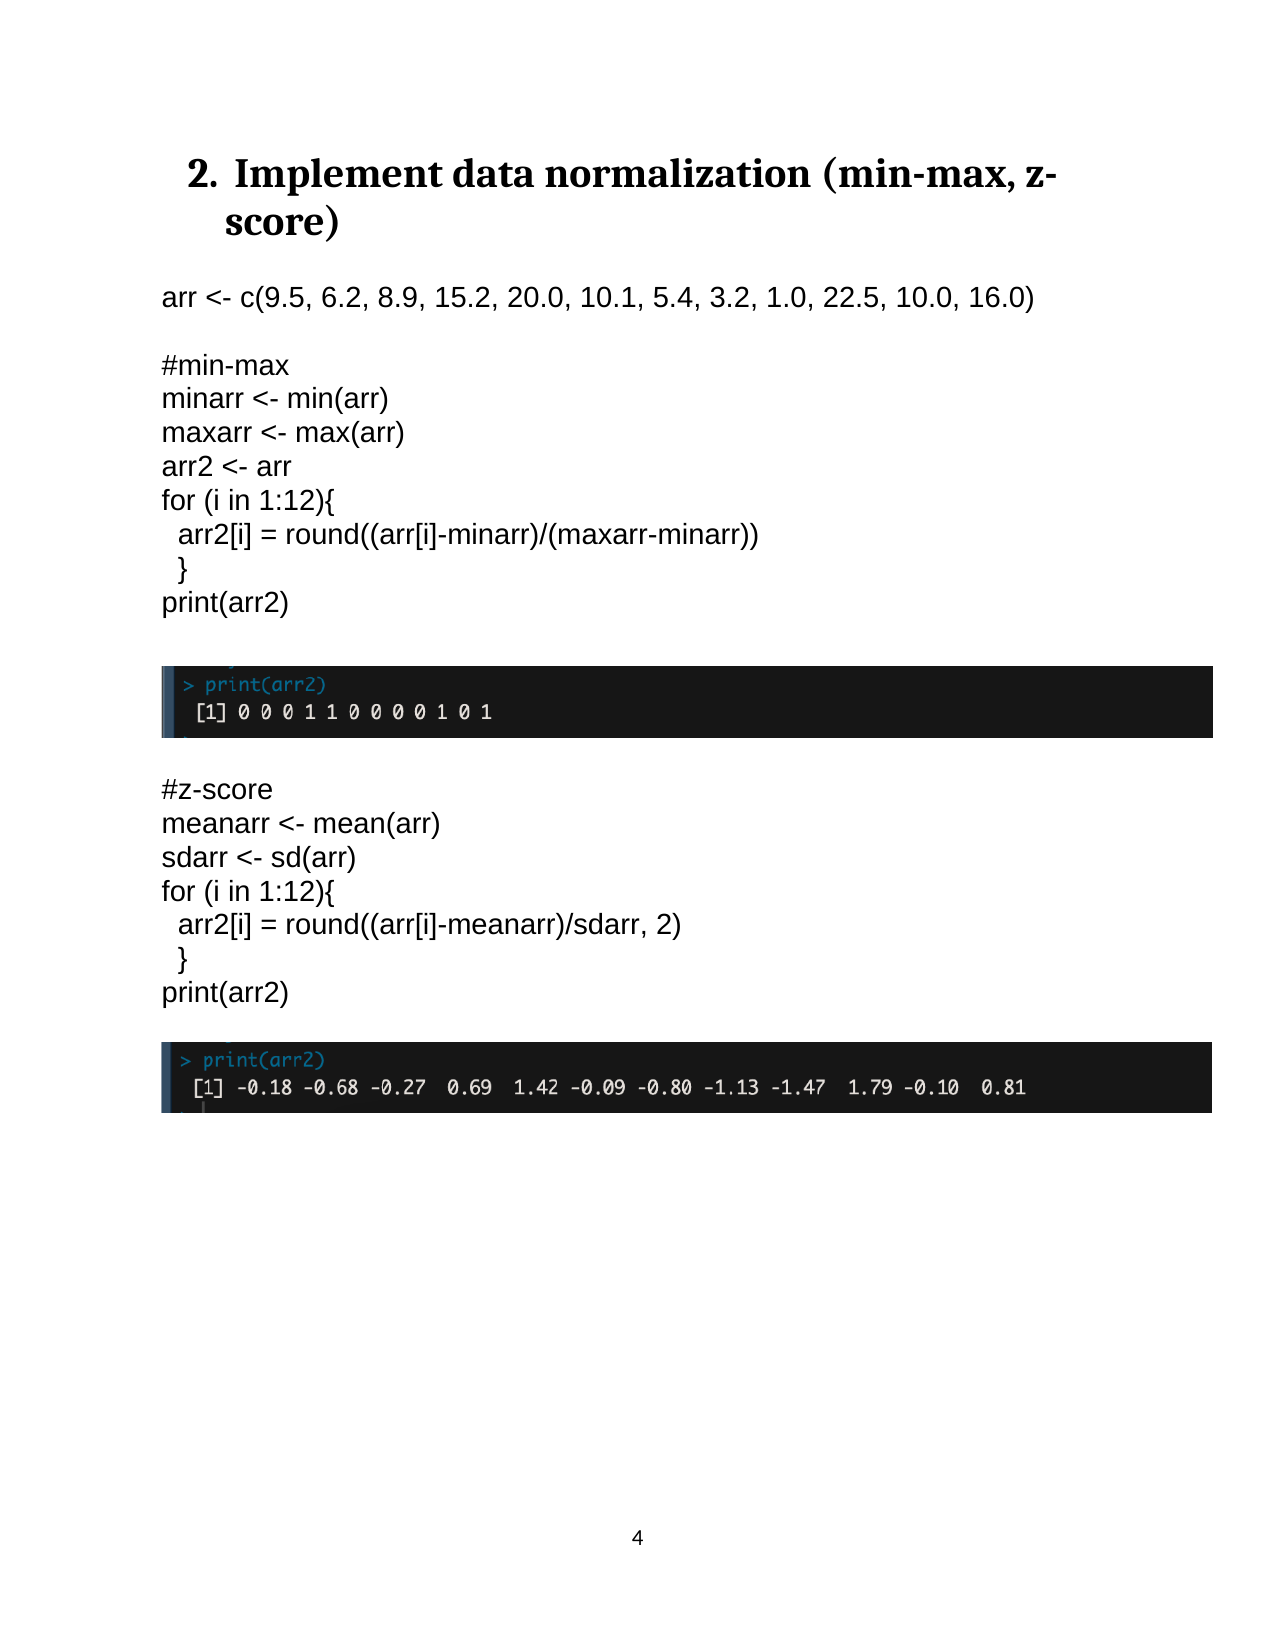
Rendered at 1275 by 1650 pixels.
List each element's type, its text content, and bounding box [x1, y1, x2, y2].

text for (i in 1:12){ [161, 483, 1125, 517]
text arr2 <- arr [161, 449, 1125, 483]
picture [161, 1042, 1212, 1113]
text #z-score [161, 772, 1125, 806]
text minarr <- min(arr) [161, 382, 1125, 415]
text arr <- c(9.5, 6.2, 8.9, 15.2, 20.0, 10.1, 5.4, 3.2, 1.0, 22.5, 10.0, 16.0) [161, 280, 1125, 313]
text } [161, 941, 1125, 975]
text for (i in 1:12){ [161, 873, 1125, 907]
text sdarr <- sd(arr) [161, 840, 1125, 873]
text maxarr <- max(arr) [161, 415, 1125, 449]
text arr2[i] = round((arr[i]-minarr)/(maxarr-minarr)) [161, 517, 1125, 551]
text print(arr2) [161, 585, 1125, 618]
text meanarr <- mean(arr) [161, 806, 1125, 839]
text } [161, 551, 1125, 584]
text print(arr2) [161, 975, 1125, 1009]
list Implement data normalization (min-max, z-score) [187, 150, 1125, 246]
text arr2[i] = round((arr[i]-meanarr)/sdarr, 2) [161, 907, 1125, 941]
picture [161, 666, 1213, 738]
text #min-max [161, 348, 1125, 381]
